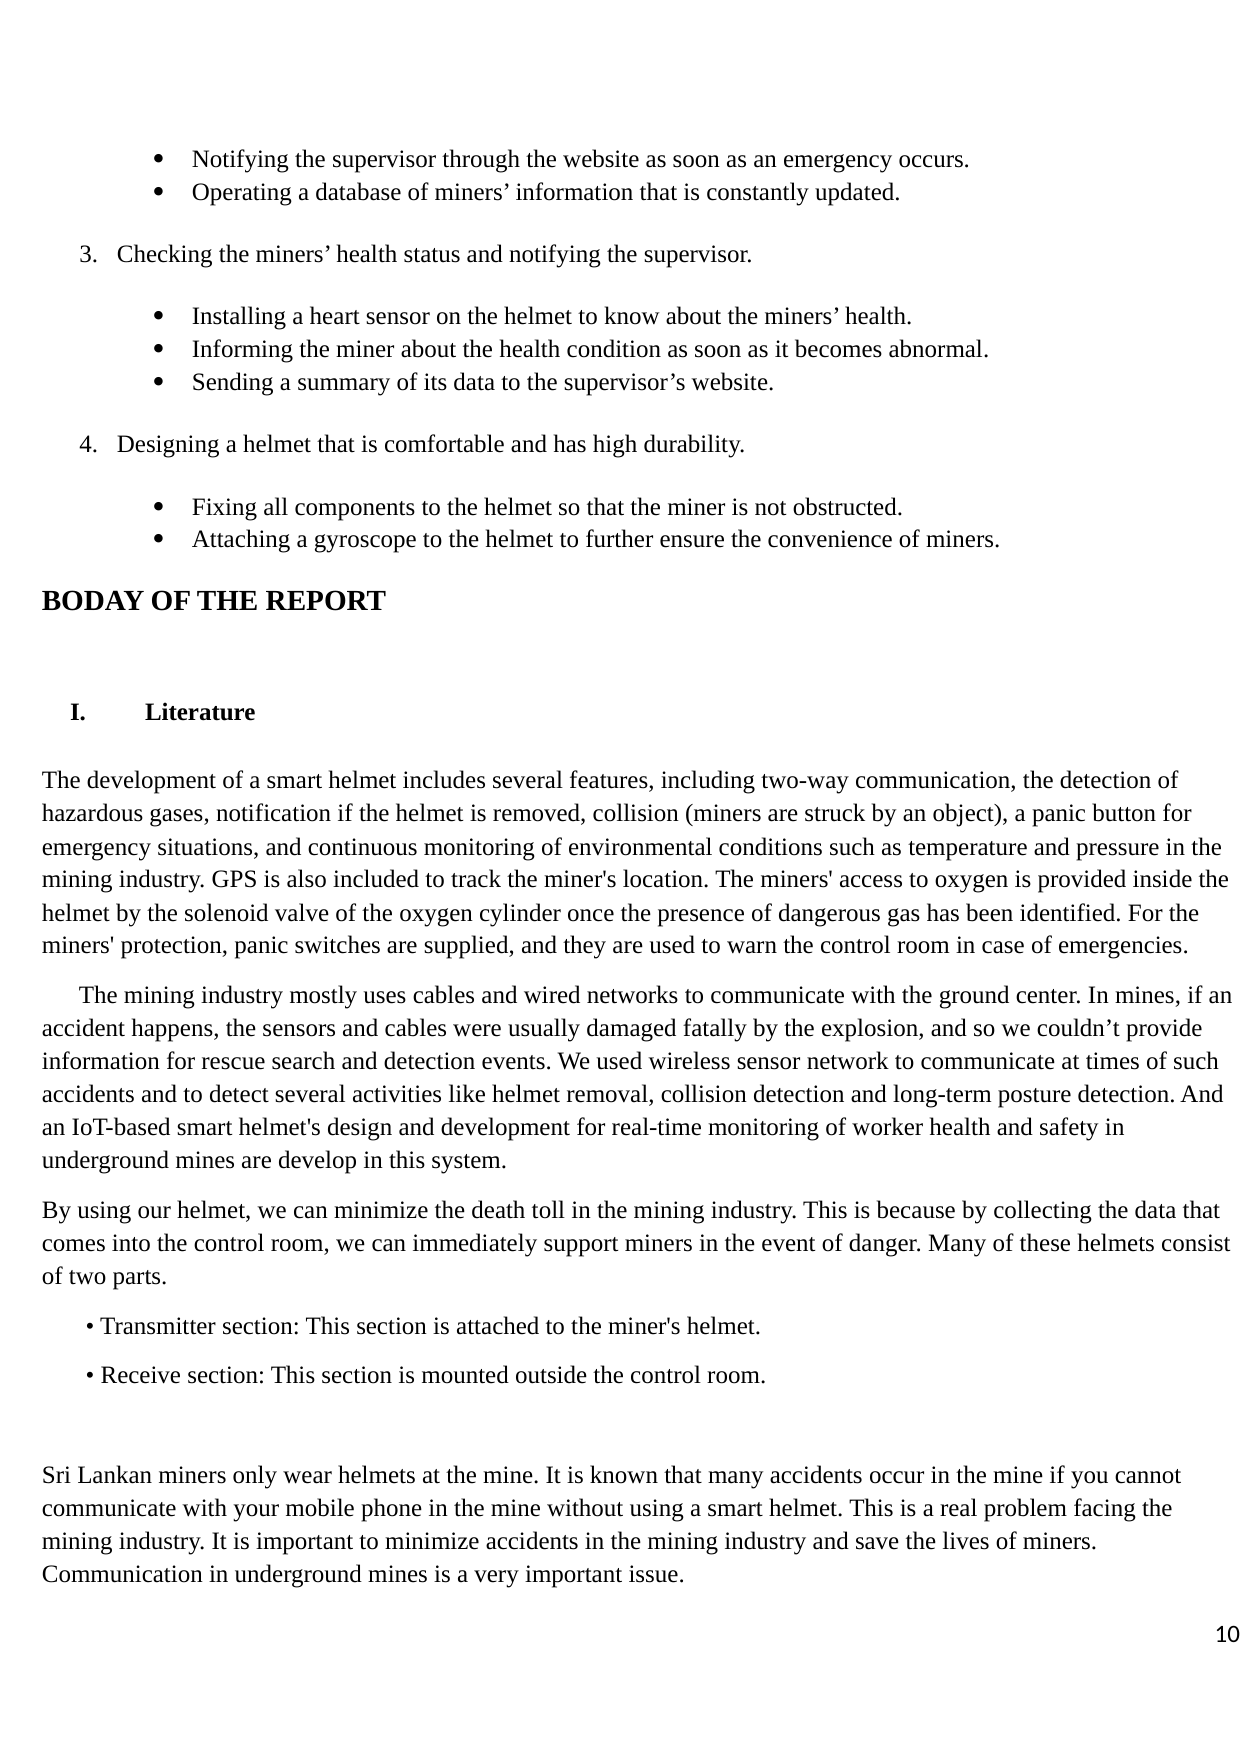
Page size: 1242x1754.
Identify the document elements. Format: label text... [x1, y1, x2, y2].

text Sri Lankan miners only wear helmets at the mine. It is known that many accidents occur in the mine if you cannot communicate with your mobile phone in the mine without using a smart helmet. This is a real problem facing the mining industry. It is important to minimize accidents in the mining industry and save the lives of miners. Communication in underground mines is a very important issue. [42, 1460, 1239, 1588]
list Fixing all components to the helmet so that the miner is not obstructed. [154, 492, 1239, 520]
text By using our helmet, we can minimize the death toll in the mining industry. This is because by collecting the data that comes into the control room, we can immediately support miners in the event of danger. Many of these helmets consist of two parts. [42, 1195, 1239, 1290]
subtitle Literature [70, 697, 1239, 726]
subtitle BODAY OF THE REPORT [42, 583, 1239, 616]
list Informing the miner about the health condition as soon as it becomes abnormal. [154, 334, 1239, 363]
text The development of a smart helmet includes several features, including two-way communication, the detection of hazardous gases, notification if the helmet is removed, collision (miners are struck by an object), a panic button for emergency situations, and continuous monitoring of environmental conditions such as temperature and pressure in the mining industry. GPS is also included to track the miner's location. The miners' access to oxygen is provided inside the helmet by the solenoid valve of the oxygen cylinder once the presence of dangerous gas has been identified. For the miners' protection, panic switches are supplied, and they are used to warn the control room in case of emergencies. [42, 766, 1239, 959]
text The mining industry mostly uses cables and wired networks to communicate with the ground center. In mines, if an accident happens, the sensors and cables were usually damaged fatally by the explosion, and so we couldn’t provide information for rescue search and detection events. We used wireless sensor network to communicate at times of such accidents and to detect several activities like helmet removal, collision detection and long-term posture detection. And an IoT-based smart helmet's design and development for real-time monitoring of worker health and safety in underground mines are develop in this system. [42, 980, 1239, 1174]
list Designing a helmet that is comfortable and has high durability. [79, 429, 1239, 458]
list Sending a summary of its data to the supervisor’s website. [154, 367, 1239, 396]
text • Receive section: This section is mounted outside the control room. [42, 1361, 1239, 1389]
list Checking the miners’ health status and notifying the supervisor. [79, 239, 1239, 268]
text • Transmitter section: This section is attached to the miner's helmet. [42, 1311, 1239, 1339]
list Attaching a gyroscope to the helmet to further ensure the convenience of miners. [154, 524, 1239, 553]
list Operating a database of miners’ information that is constantly updated. [154, 177, 1239, 206]
list Notifying the supervisor through the website as soon as an emergency occurs. [154, 144, 1239, 172]
list Installing a heart sensor on the helmet to know about the miners’ health. [154, 301, 1239, 330]
